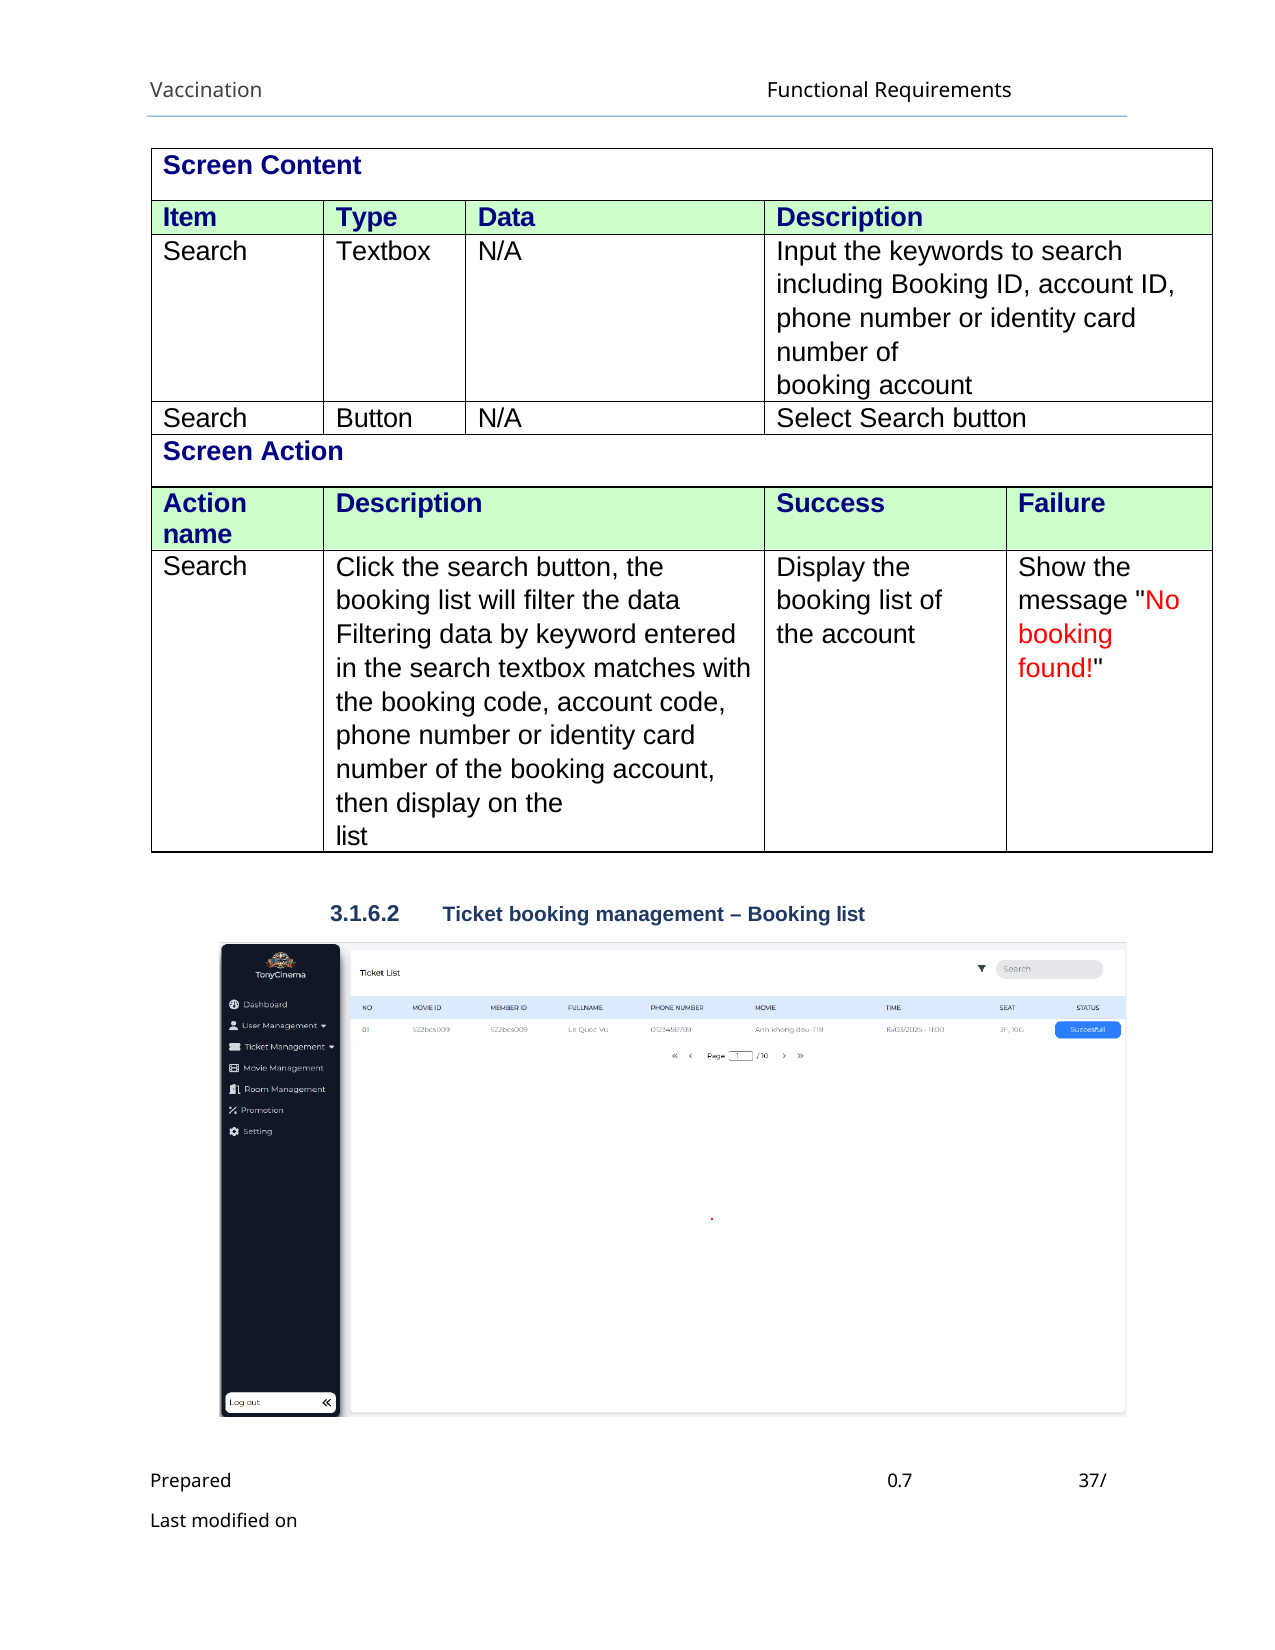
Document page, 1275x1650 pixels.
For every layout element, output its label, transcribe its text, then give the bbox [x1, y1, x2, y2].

table_cell Textbox [324, 235, 465, 401]
subtitle Ticket booking management – Booking list [330, 900, 1275, 926]
table_cell Search [152, 402, 323, 434]
table_cell Failure [1007, 488, 1212, 549]
table_cell Show the message "No booking found!" [1007, 551, 1212, 851]
table_cell Description [765, 201, 1212, 234]
table_cell Select Search button [765, 402, 1212, 434]
table_cell Data [466, 201, 764, 234]
table_cell Action name [152, 488, 323, 549]
table_cell N/A [466, 402, 764, 434]
table_cell N/A [466, 235, 764, 401]
table_cell Click the search button, the booking list will filter the data Filtering data by keyword entered in the search textbox matches with the booking code, account code, phone number or identity card number of the booking account, then display on the list [324, 551, 764, 851]
table_cell Screen Action [152, 435, 1212, 486]
table_cell Input the keywords to search including Booking ID, account ID, phone number or identity card number of booking account [765, 235, 1212, 401]
table_cell Type [324, 201, 465, 234]
table_cell Display the booking list of the account [765, 551, 1006, 851]
table_cell Description [324, 488, 764, 549]
table_header Screen Content [152, 149, 1212, 200]
table_cell Button [324, 402, 465, 434]
table_cell Item [152, 201, 323, 234]
table_cell Search [152, 551, 323, 851]
table_cell Success [765, 488, 1006, 549]
picture [219, 942, 1128, 1417]
table_cell Search [152, 235, 323, 401]
